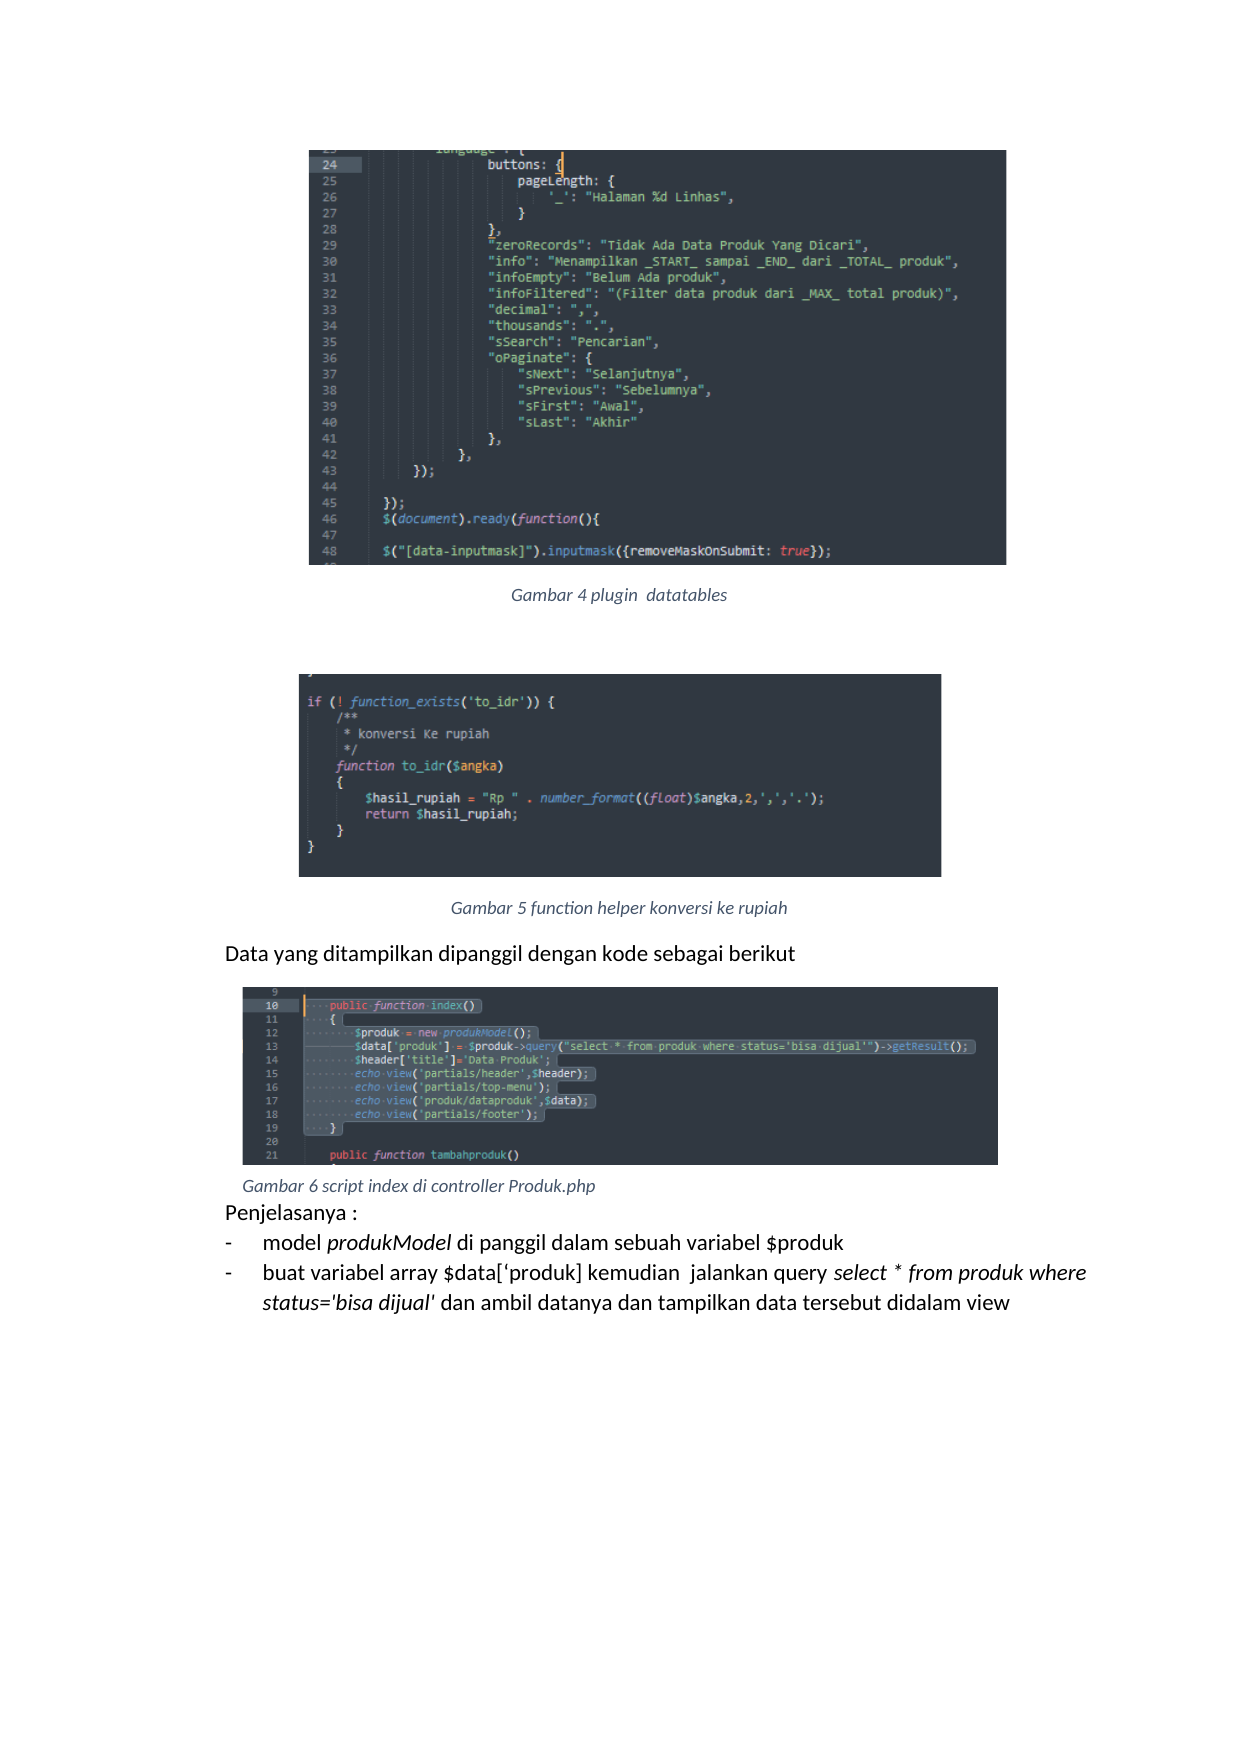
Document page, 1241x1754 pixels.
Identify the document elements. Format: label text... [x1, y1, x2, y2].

text Data yang ditampilkan dipanggil dengan kode sebagai berikut [150, 939, 1090, 968]
list model produkModel di panggil dalam sebuah variabel $produk [225, 1228, 1090, 1256]
text Gambar 4 plugin datatables [150, 584, 1090, 607]
list buat variabel array $data[‘produk] kemudian jalankan query select * from produk where status='bisa dijual' dan ambil datanya dan tampilkan data tersebut didalam view [225, 1258, 1090, 1317]
picture [298, 674, 942, 877]
picture [242, 987, 998, 1165]
text Gambar 5 function helper konversi ke rupiah [150, 896, 1090, 919]
picture [308, 150, 1007, 565]
text Penjelasanya : [225, 1198, 1090, 1226]
